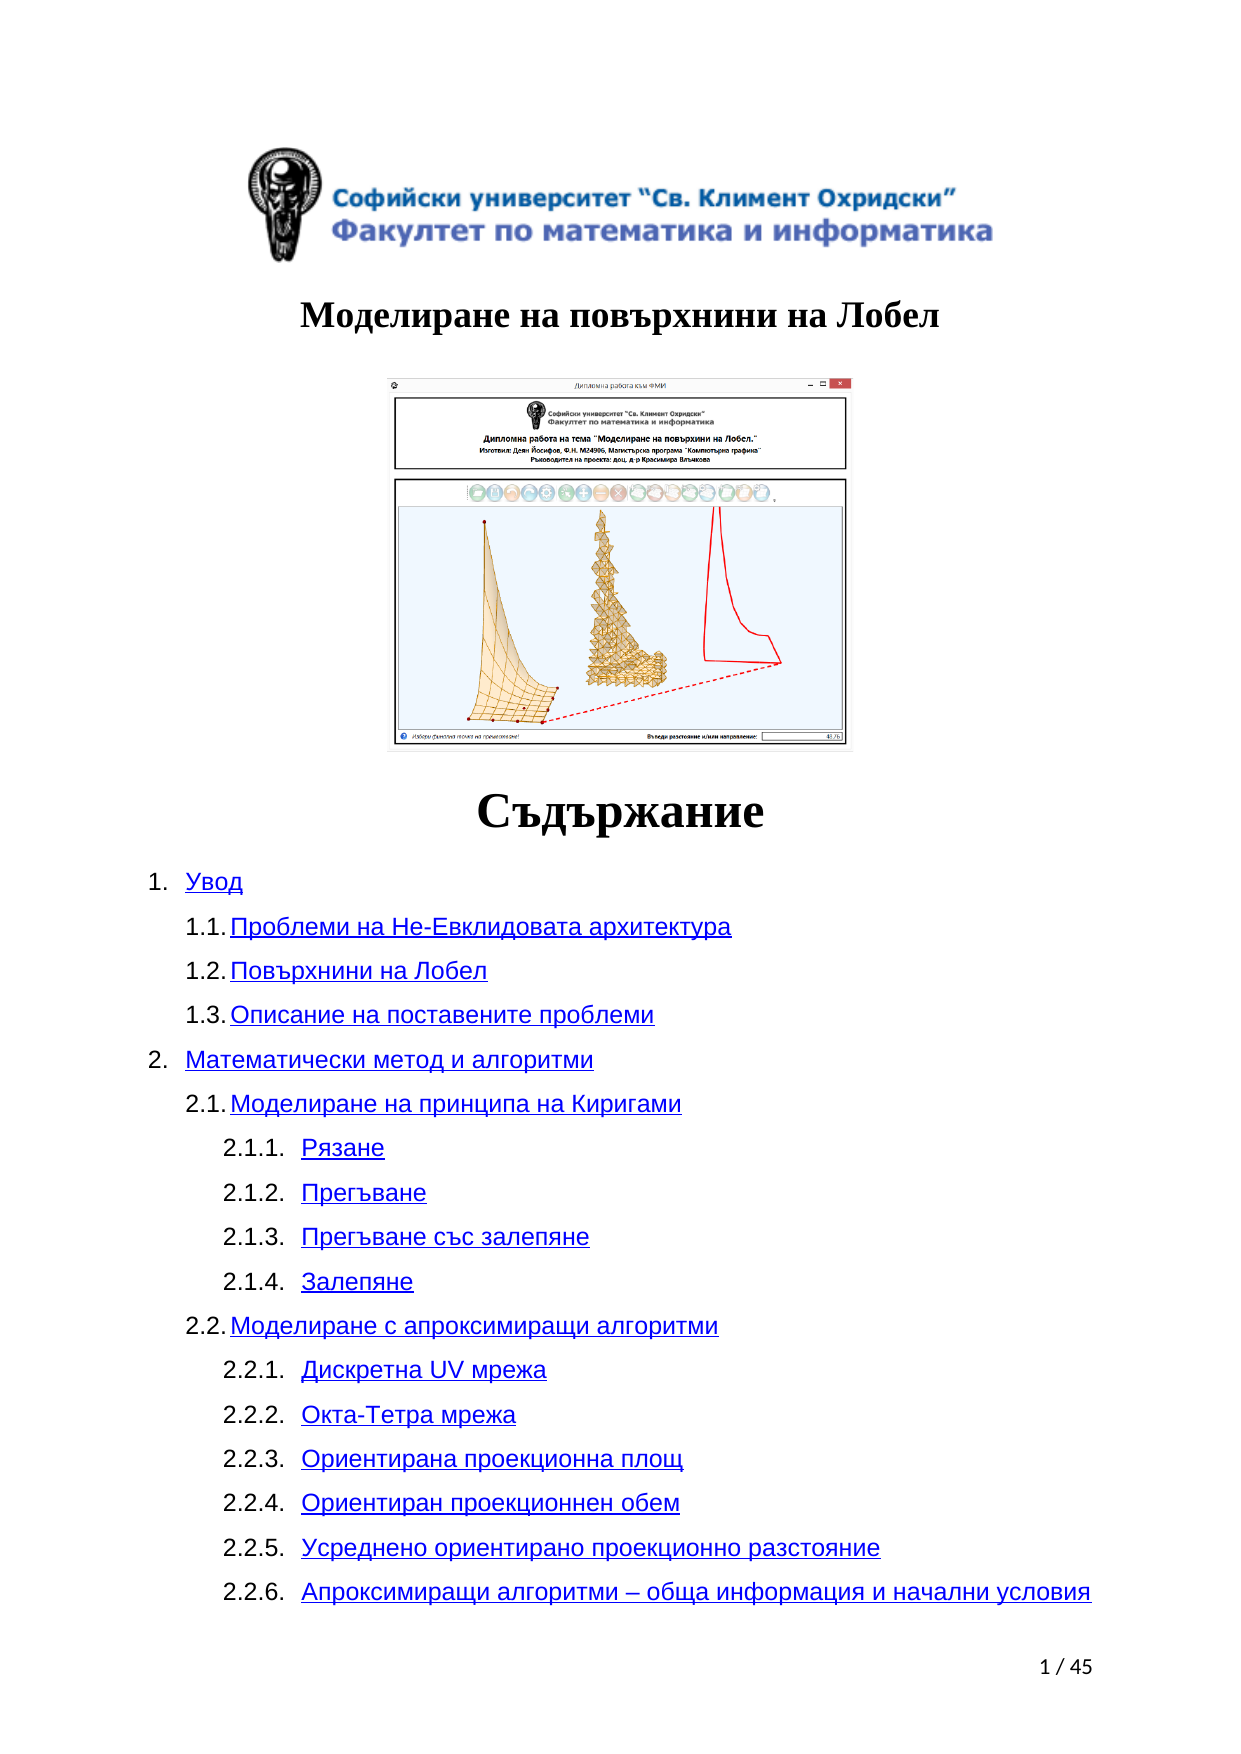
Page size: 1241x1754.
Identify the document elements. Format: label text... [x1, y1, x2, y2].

list Моделиране с апроксимиращи алгоритми [185, 1311, 1093, 1339]
list Апроксимиращи алгоритми – обща информация и начални условия [223, 1577, 1093, 1606]
list Описание на поставените проблеми [185, 1000, 1093, 1029]
list Моделиране на принципа на Киригами [185, 1089, 1093, 1118]
list Увод [148, 867, 1093, 896]
list Залепяне [223, 1266, 1093, 1295]
list Дискретна UV мрежа [223, 1355, 1093, 1384]
list Математически метод и алгоритми [148, 1044, 1093, 1073]
picture [387, 378, 854, 752]
list Рязане [223, 1133, 1093, 1162]
list Прегъване със залепяне [223, 1222, 1093, 1251]
picture [247, 147, 993, 263]
list Повърхнини на Лобел [185, 956, 1093, 984]
text Cъдържание [148, 780, 1093, 838]
list Окта-Тетра мрежа [223, 1399, 1093, 1428]
list Ориентиран проекционнен обем [223, 1488, 1093, 1517]
list Усреднено ориентирано проекционно разстояние [223, 1533, 1093, 1561]
list Ориентирана проекционна площ [223, 1444, 1093, 1473]
text Моделиране на повърхнини на Лобел [148, 292, 1093, 335]
list Проблеми на Не-Евклидовата архитектура [185, 911, 1093, 940]
list Прегъване [223, 1178, 1093, 1206]
